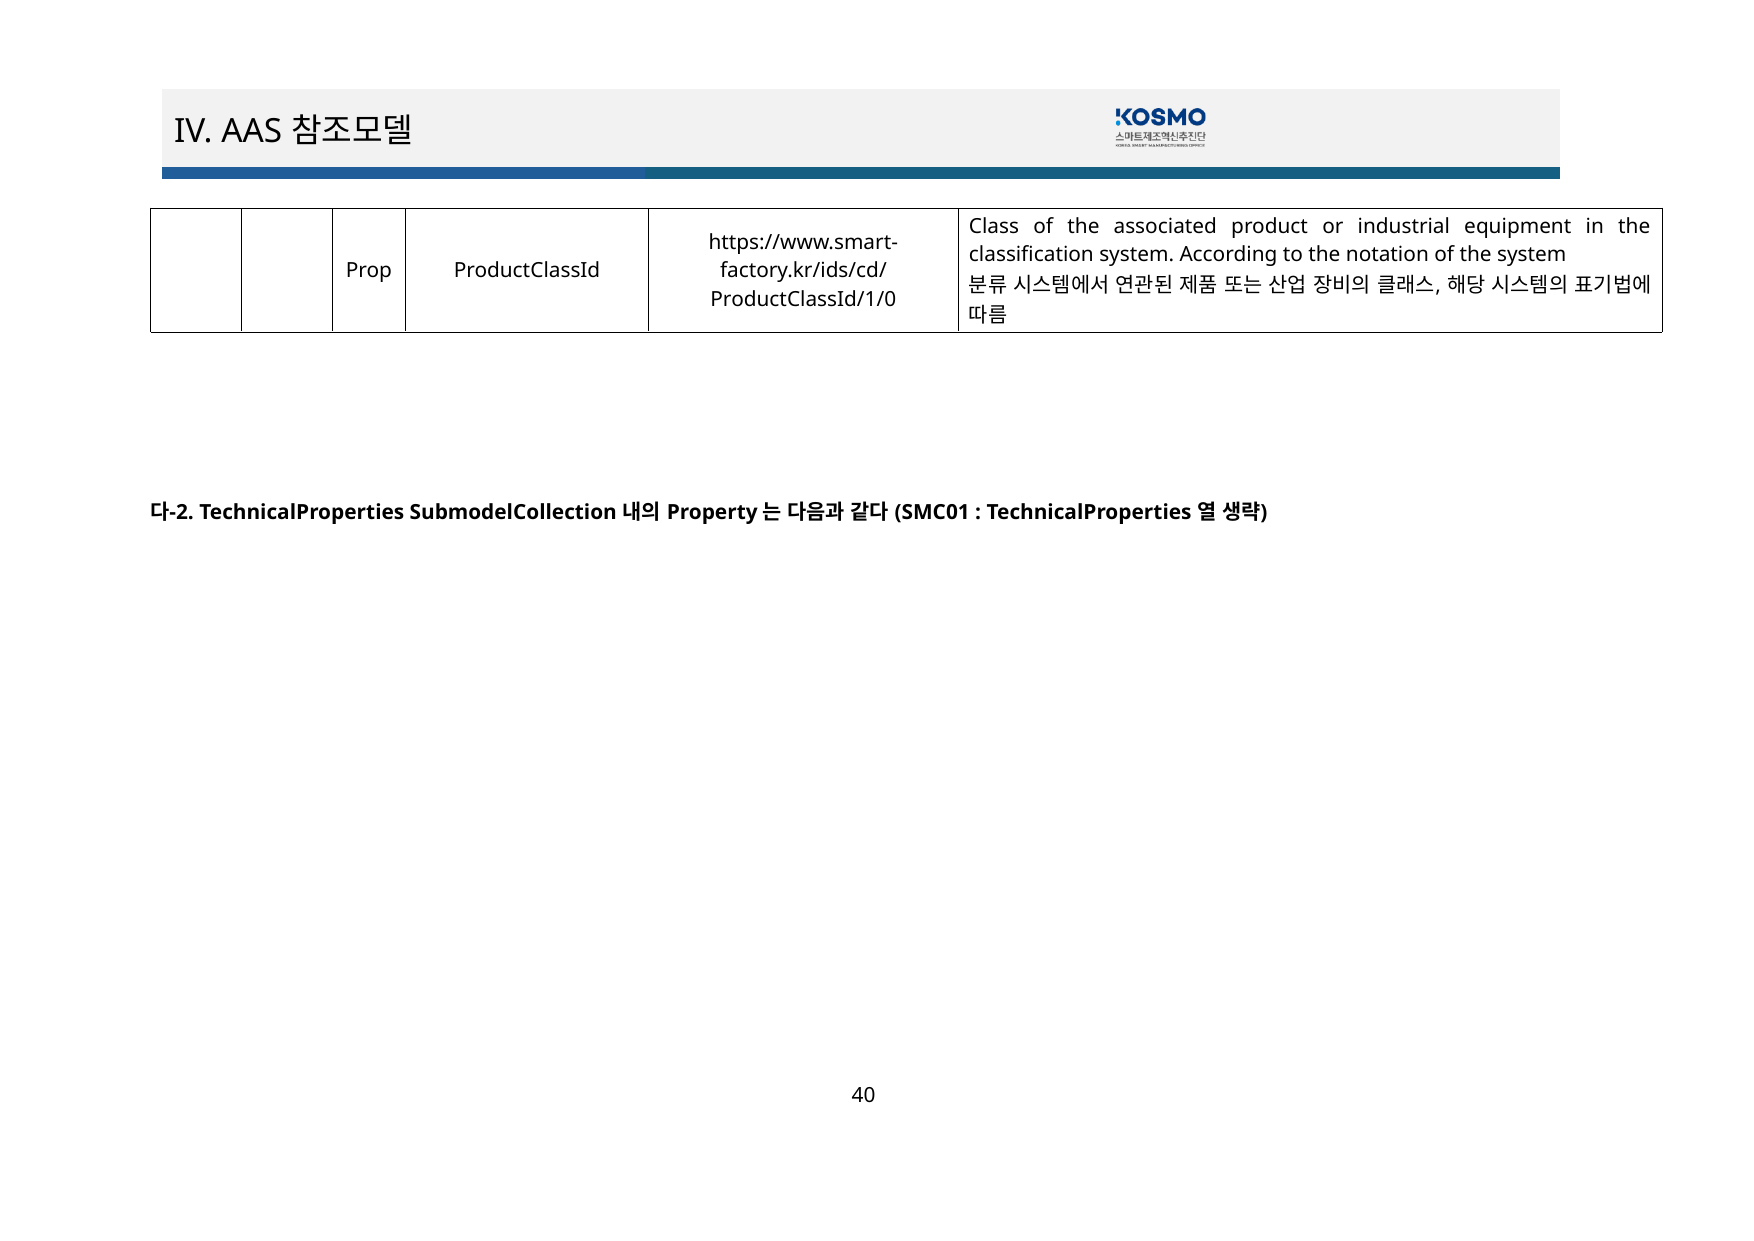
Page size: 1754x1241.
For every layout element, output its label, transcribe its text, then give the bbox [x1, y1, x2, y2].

table_cell Class of the associated product or industrial equipment in the classification system. According to the notation of the system 분류 시스템에서 연관된 제품 또는 산업 장비의 클래스, 해당 시스템의 표기법에 따름 [959, 209, 1662, 331]
table_cell https://www.smart-factory.kr/ids/cd/ProductClassId/1/0 [649, 209, 958, 331]
picture [1115, 108, 1206, 147]
text 다-2. TechnicalProperties SubmodelCollection 내의 Property는 다음과 같다 (SMC01 : TechnicalProperties 열 생략) [150, 496, 1577, 526]
table_cell Prop [333, 209, 405, 331]
table_cell ProductClassId [406, 209, 648, 331]
